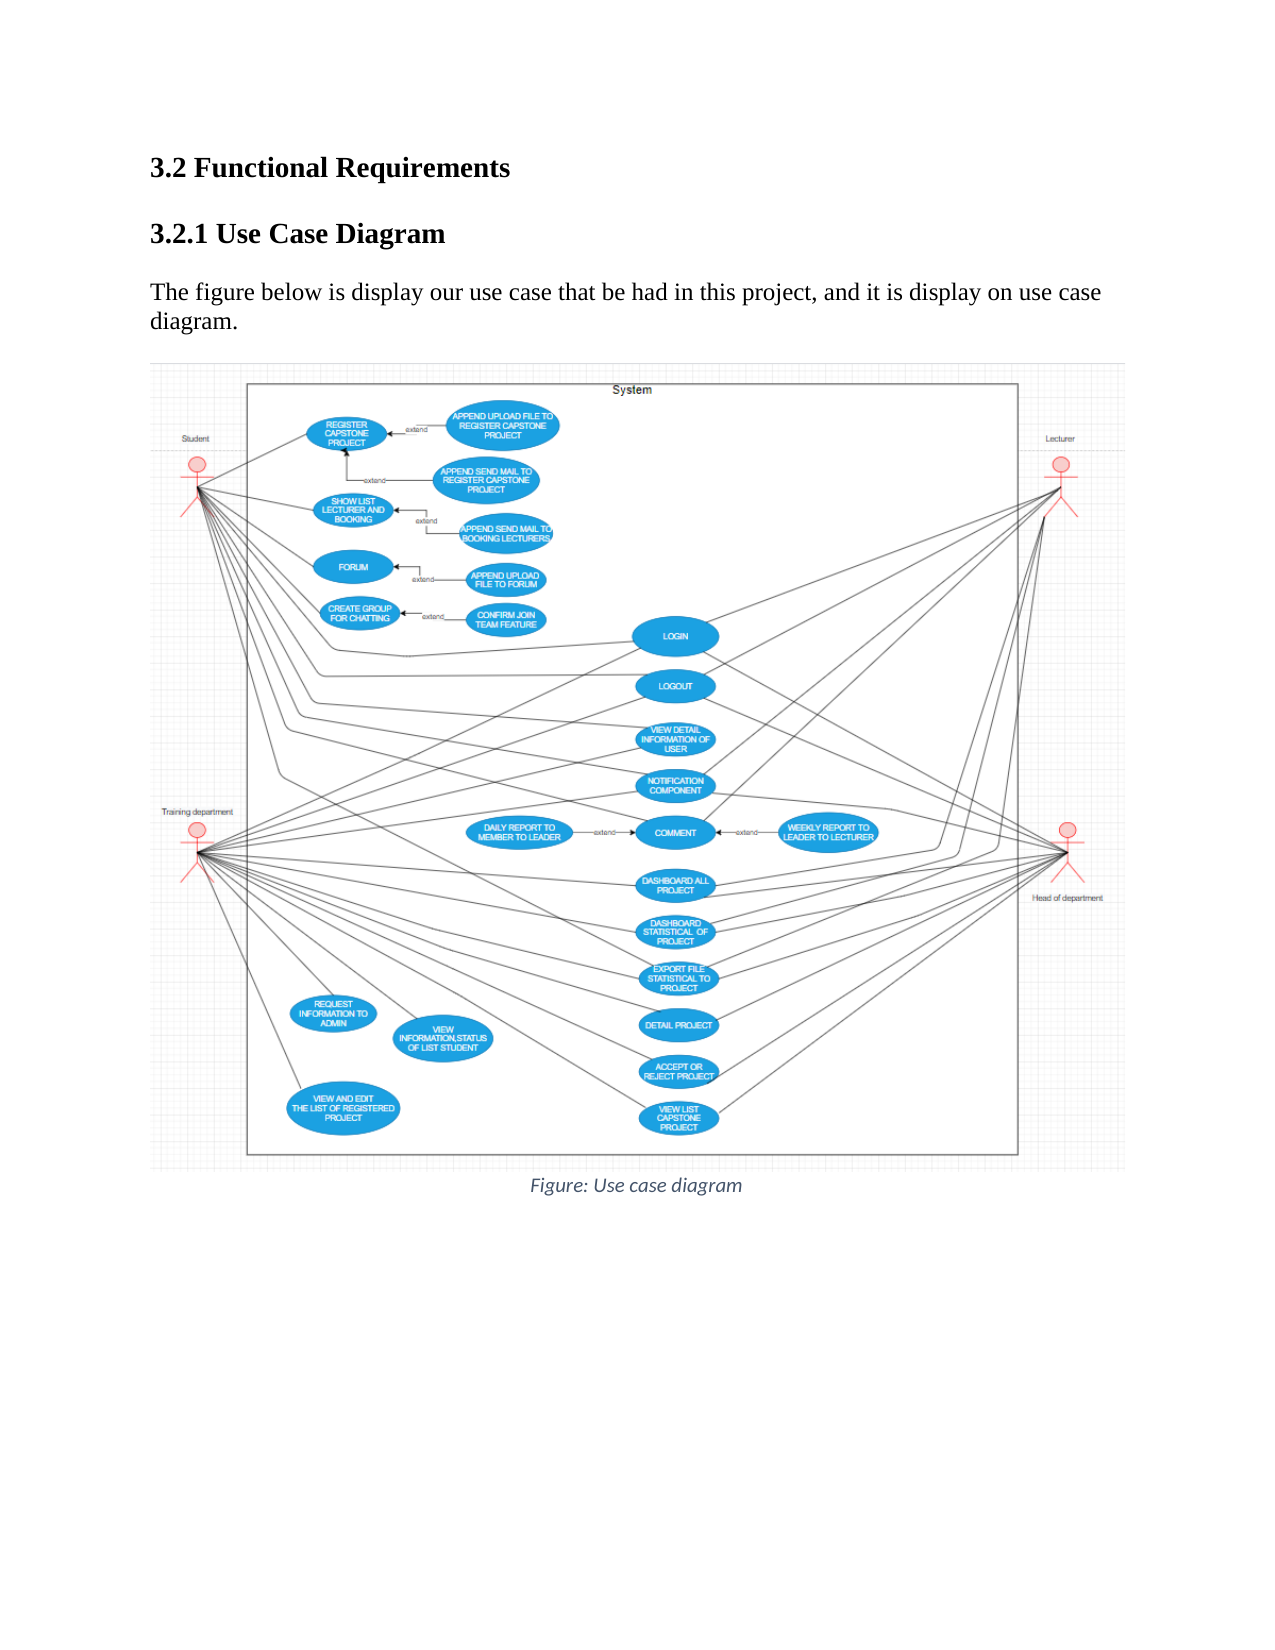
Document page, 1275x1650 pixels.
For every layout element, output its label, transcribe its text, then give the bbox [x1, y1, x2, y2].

picture [150, 363, 1125, 1172]
subtitle 3.2 Functional Requirements [150, 150, 1125, 183]
text Figure: Use case diagram [150, 1172, 1125, 1197]
text The figure below is display our use case that be had in this project, and it is display on use case diagram. [150, 277, 1125, 335]
subtitle 3.2.1 Use Case Diagram [150, 216, 1125, 249]
